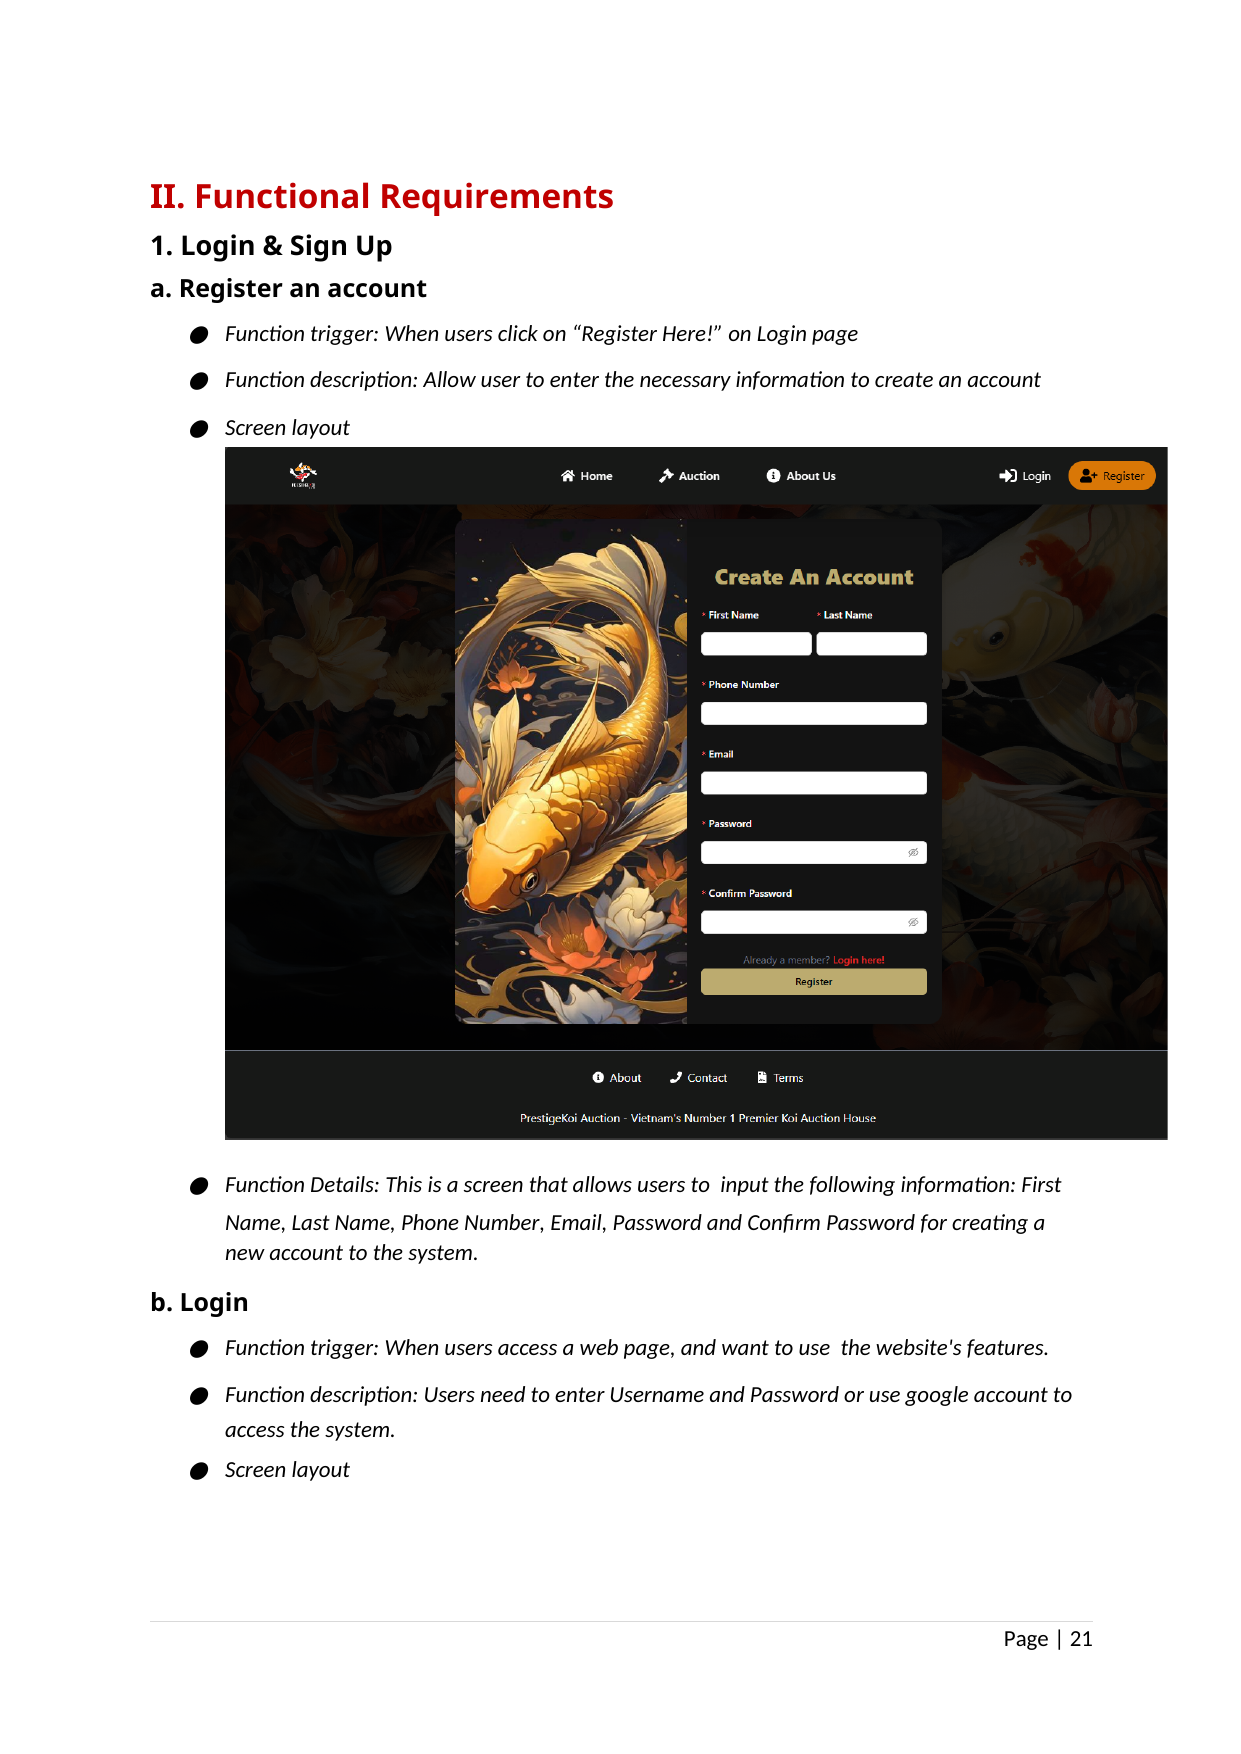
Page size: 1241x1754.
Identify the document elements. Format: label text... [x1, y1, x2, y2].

picture [225, 447, 1168, 1140]
subtitle 1. Login & Sign Up [150, 226, 1093, 263]
list Function trigger: When users access a web page, and want to use the website's features. [187, 1321, 1093, 1368]
subtitle b. Login [150, 1285, 1093, 1319]
list Function trigger: When users click on “Register Here!” on Login page [187, 307, 1093, 354]
subtitle II. Functional Requirements [150, 173, 1093, 218]
list Screen layout [187, 1443, 1093, 1490]
list Function description: Users need to enter Username and Password or use google account to access the system. [187, 1368, 1093, 1443]
subtitle a. Register an account [150, 270, 1093, 304]
list Screen layout [187, 401, 1093, 448]
list Function Details: This is a screen that allows users to input the following information: First Name, Last Name, Phone Number, Email, Password and Confirm Password for creating a new account to the system. [187, 1158, 1093, 1266]
list Function description: Allow user to enter the necessary information to create an account [187, 354, 1093, 401]
